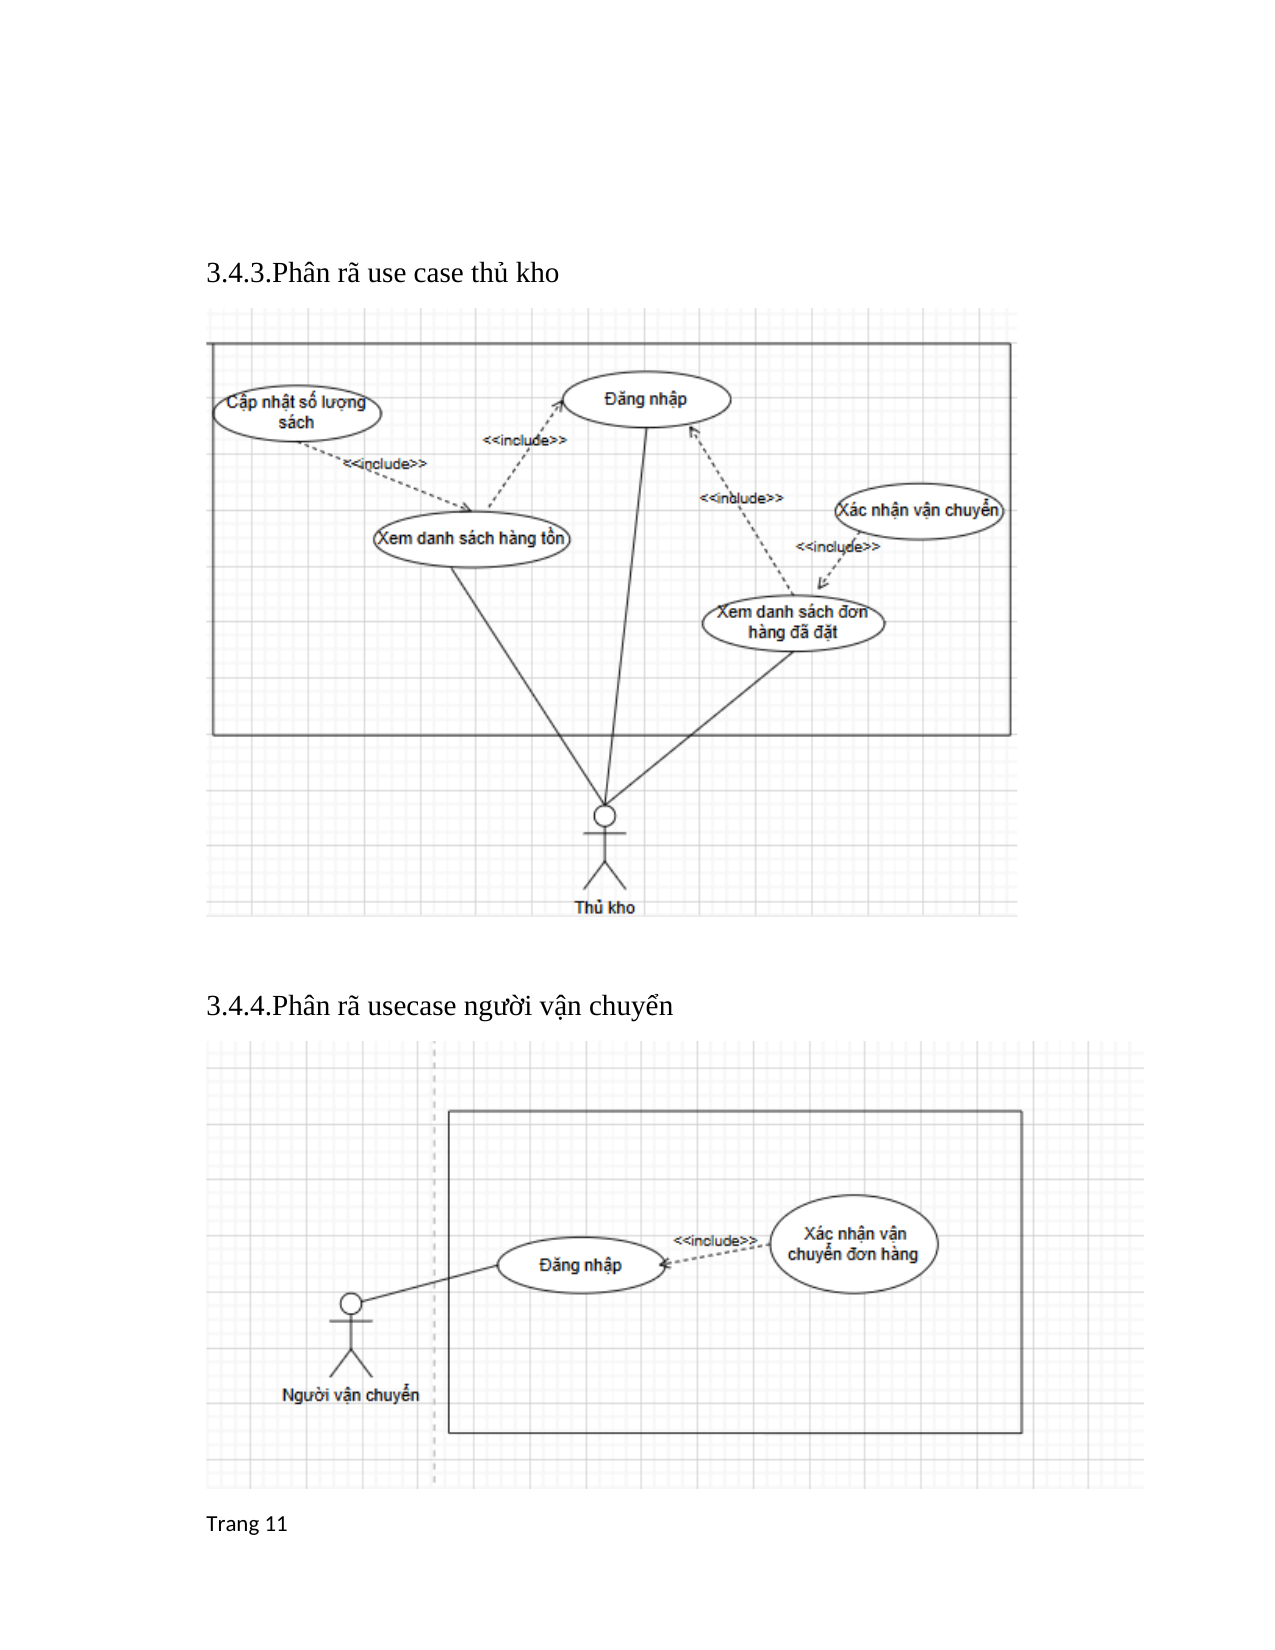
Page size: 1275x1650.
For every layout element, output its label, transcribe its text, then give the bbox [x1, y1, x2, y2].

text 3.4.3.Phân rã use case thủ kho [206, 256, 1187, 289]
picture [206, 308, 1018, 917]
text 3.4.4.Phân rã usecase người vận chuyển [206, 988, 1187, 1022]
picture [206, 1041, 1144, 1489]
